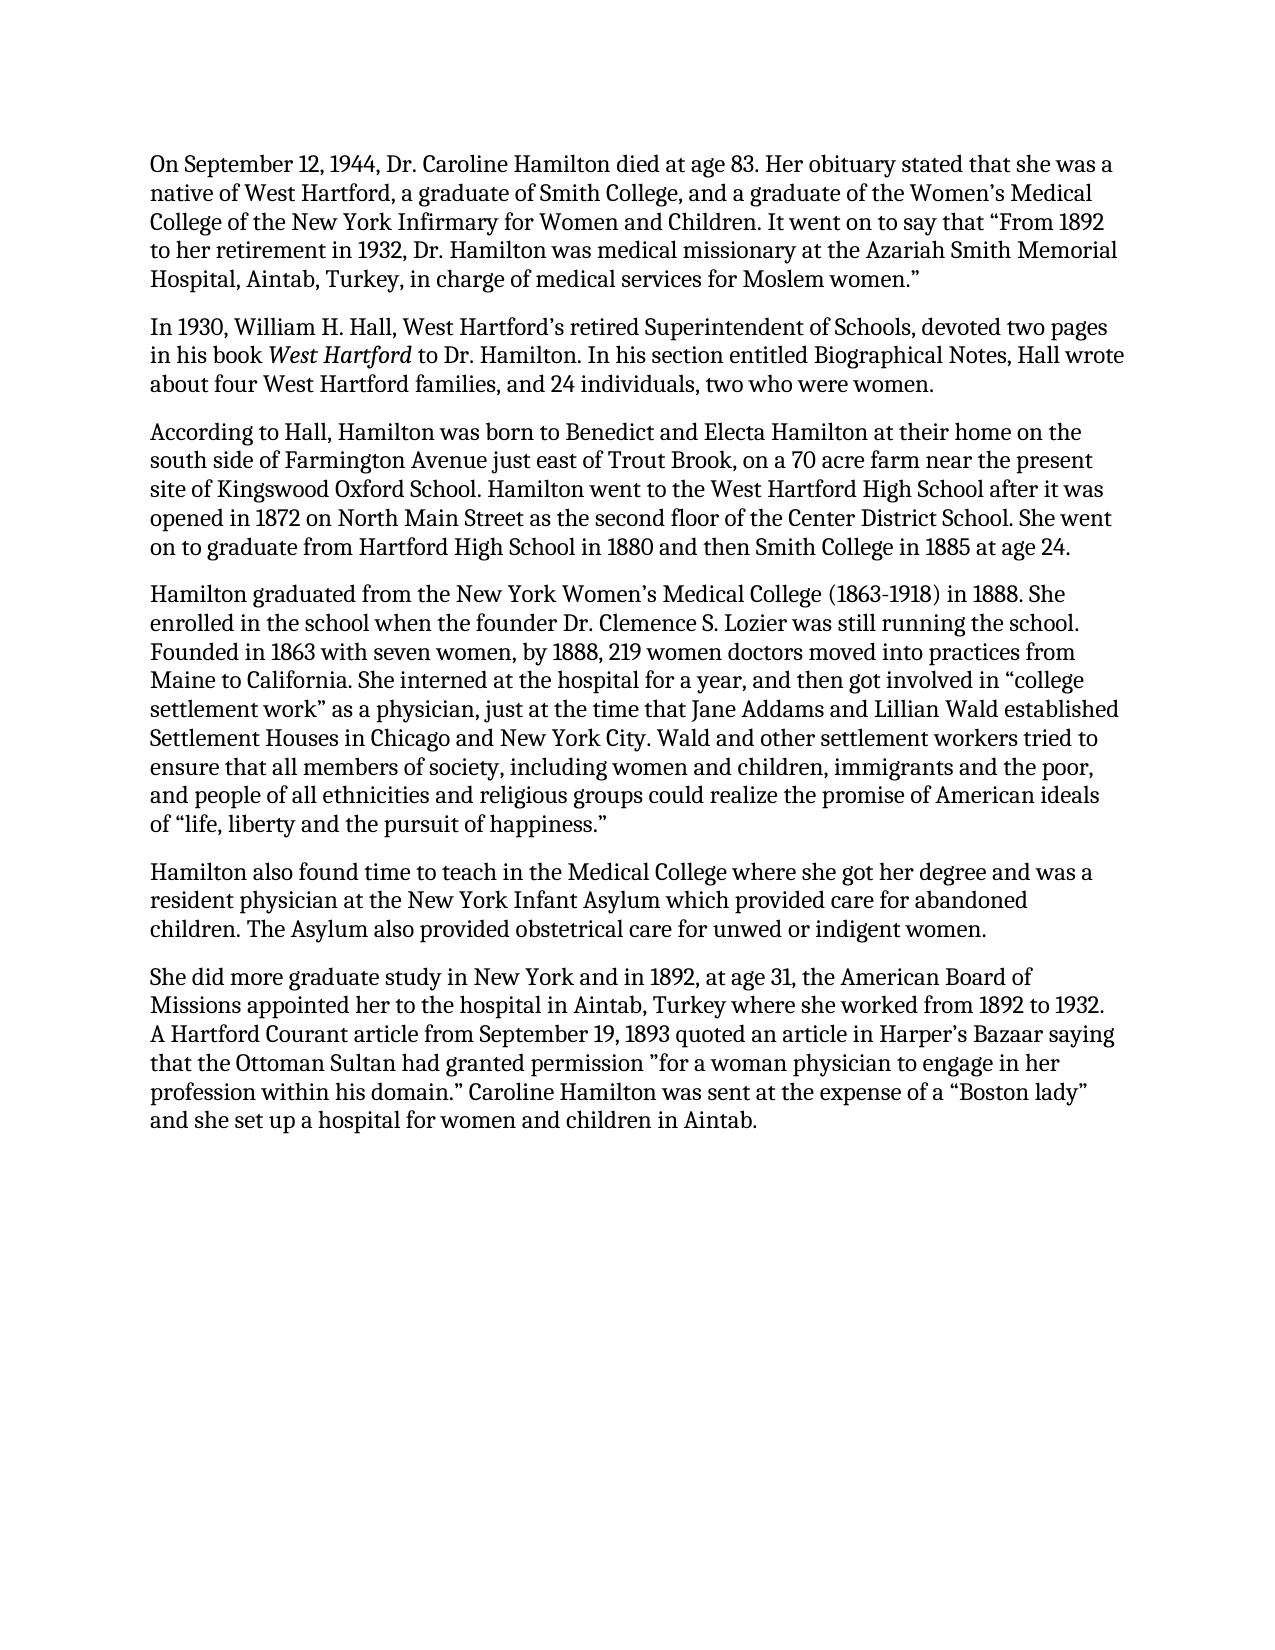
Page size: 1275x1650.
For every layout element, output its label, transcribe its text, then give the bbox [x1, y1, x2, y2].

text She did more graduate study in New York and in 1892, at age 31, the American Board of Missions appointed her to the hospital in Aintab, Turkey where she worked from 1892 to 1932. A Hartford Courant article from September 19, 1893 quoted an article in Harper’s Bazaar saying that the Ottoman Sultan had granted permission ”for a woman physician to engage in her profession within his domain.” Caroline Hamilton was sent at the expense of a “Boston lady” and she set up a hospital for women and children in Aintab. [150, 962, 1125, 1135]
text In 1930, William H. Hall, West Hartford’s retired Superintendent of Schools, devoted two pages in his book West Hartford to Dr. Hamilton. In his section entitled Biographical Notes, Hall wrote about four West Hartford families, and 24 individuals, two who were women. [150, 312, 1125, 399]
text On September 12, 1944, Dr. Caroline Hamilton died at age 83. Her obituary stated that she was a native of West Hartford, a graduate of Smith College, and a graduate of the Women’s Medical College of the New York Infirmary for Women and Children. It went on to say that “From 1892 to her retirement in 1932, Dr. Hamilton was medical missionary at the Azariah Smith Memorial Hospital, Aintab, Turkey, in charge of medical services for Moslem women.” [150, 150, 1125, 294]
text Hamilton also found time to teach in the Medical College where she got her degree and was a resident physician at the New York Infant Asylum which provided care for abandoned children. The Asylum also provided obstetrical care for unwed or indigent women. [150, 857, 1125, 944]
text According to Hall, Hamilton was born to Benedict and Electa Hamilton at their home on the south side of Farmington Avenue just east of Trout Brook, on a 70 acre farm near the present site of Kingswood Oxford School. Hamilton went to the West Hartford High School after it was opened in 1872 on North Main Street as the second floor of the Center District School. She went on to graduate from Hartford High School in 1880 and then Smith College in 1885 at age 24. [150, 417, 1125, 561]
text Hamilton graduated from the New York Women’s Medical College (1863-1918) in 1888. She enrolled in the school when the founder Dr. Clemence S. Lozier was still running the school. Founded in 1863 with seven women, by 1888, 219 women doctors moved into practices from Maine to California. She interned at the hospital for a year, and then got involved in “college settlement work” as a physician, just at the time that Jane Addams and Lillian Wald established Settlement Houses in Chicago and New York City. Wald and other settlement workers tried to ensure that all members of society, including women and children, immigrants and the poor, and people of all ethnicities and religious groups could realize the promise of American ideals of “life, liberty and the pursuit of happiness.” [150, 580, 1125, 839]
